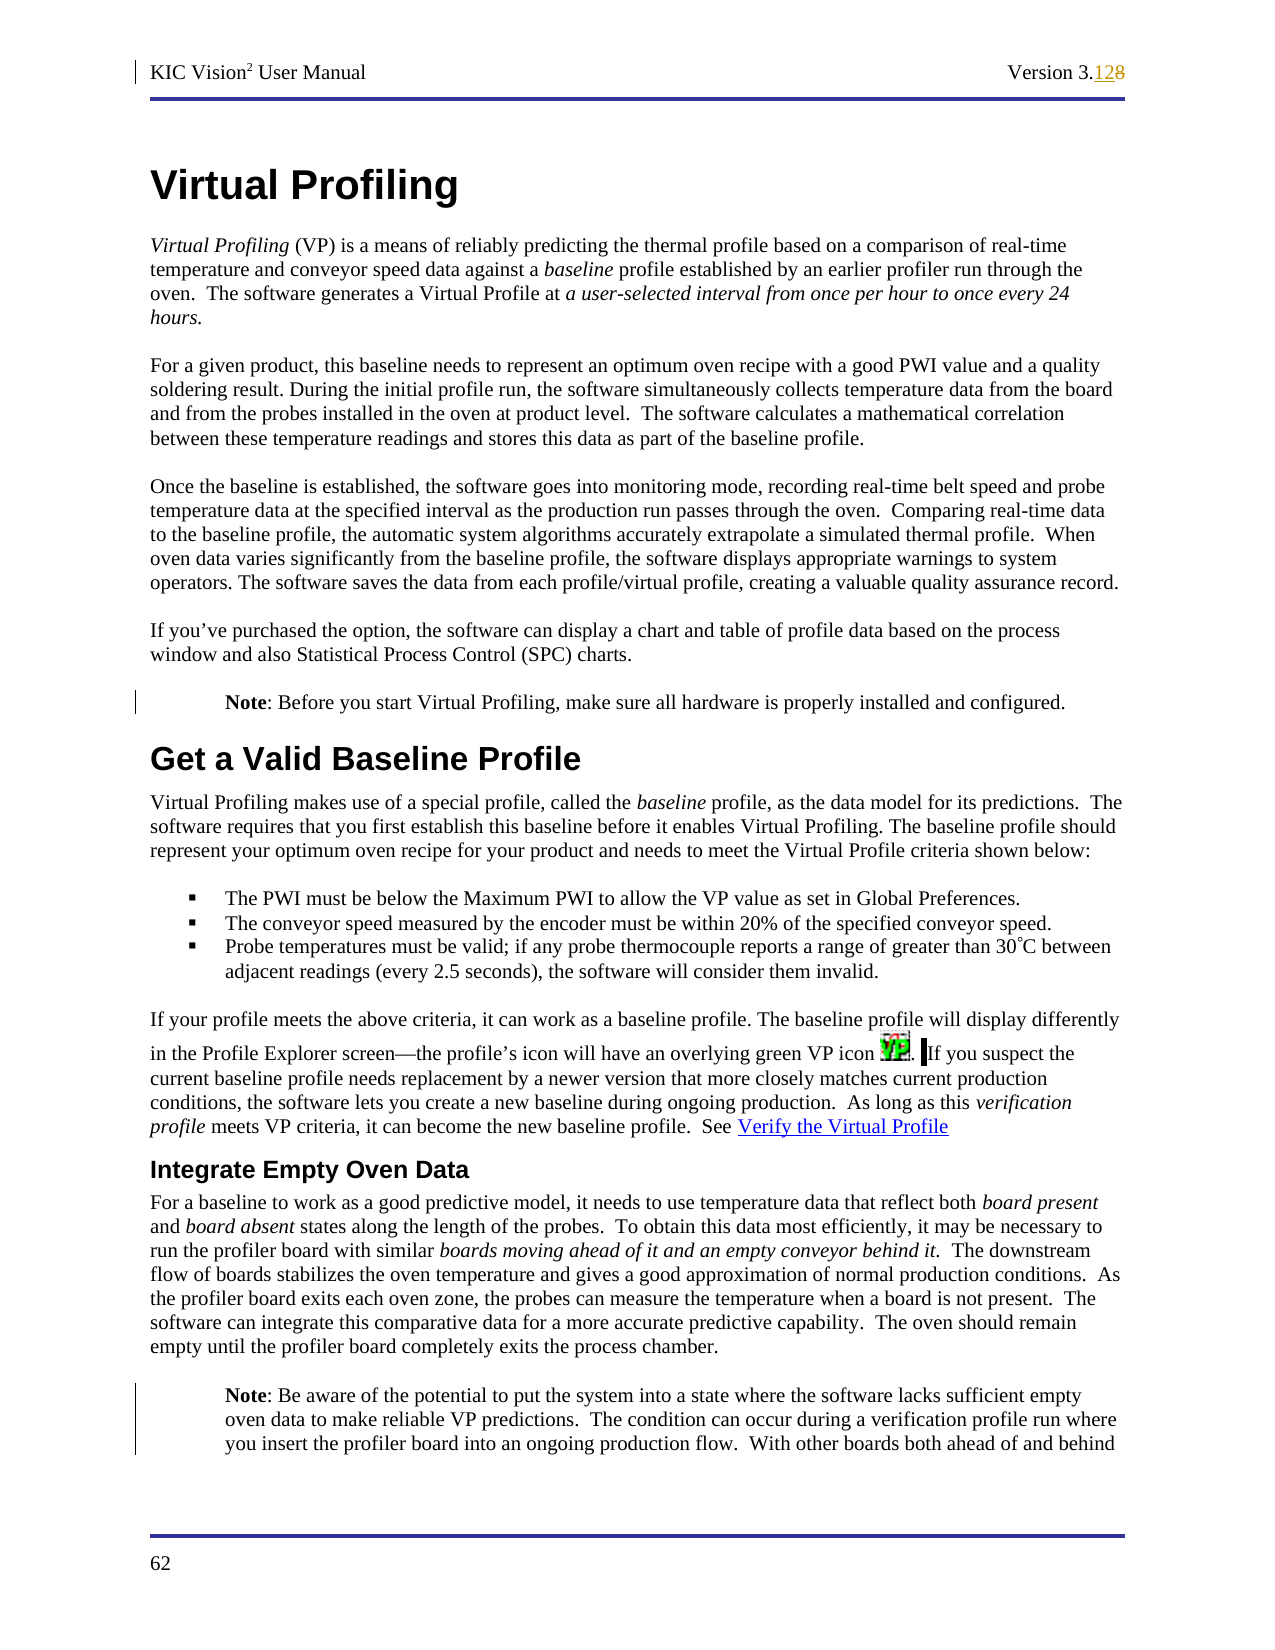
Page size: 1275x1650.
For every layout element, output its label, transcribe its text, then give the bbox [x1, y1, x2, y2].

subtitle Virtual Profiling [150, 160, 1125, 208]
text For a given product, this baseline needs to represent an optimum oven recipe with a good PWI value and a quality soldering result. During the initial profile run, the software simultaneously collects temperature data from the board and from the probes installed in the oven at product level. The software calculates a mathematical correlation between these temperature readings and stores this data as part of the baseline profile. [150, 353, 1125, 449]
text Note: Before you start Virtual Profiling, make sure all hardware is properly installed and configured. [150, 690, 1125, 714]
text Virtual Profiling (VP) is a means of reliably predicting the thermal profile based on a comparison of real-time temperature and conveyor speed data against a baseline profile established by an earlier profiler run through the oven. The software generates a Virtual Profile at a user-selected interval from once per hour to once every 24 hours. [150, 233, 1125, 329]
text Virtual Profiling makes use of a special profile, called the baseline profile, as the data model for its predictions. The software requires that you first establish this baseline before it enables Virtual Profiling. The baseline profile should represent your optimum oven recipe for your product and needs to meet the Virtual Profile criteria shown below: [150, 790, 1125, 862]
subtitle Get a Valid Baseline Profile [150, 739, 1125, 778]
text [225, 1382, 1125, 1455]
text Once the baseline is established, the software goes into monitoring mode, recording real-time belt speed and probe temperature data at the specified interval as the production run passes through the oven. Comparing real-time data to the baseline profile, the automatic system algorithms accurately extrapolate a simulated thermal profile. When oven data varies significantly from the baseline profile, the software displays appropriate warnings to system operators. The software saves the data from each profile/virtual profile, creating a valuable quality assurance record. [150, 473, 1125, 594]
list Probe temperatures must be valid; if any probe thermocouple reports a range of greater than 30C between adjacent readings (every 2.5 seconds), the software will consider them invalid. [187, 934, 1125, 983]
list The conveyor speed measured by the encoder must be within 20% of the specified conveyor speed. [187, 910, 1125, 934]
text If you’ve purchased the option, the software can display a chart and table of profile data based on the process window and also Statistical Process Control (SPC) charts. [150, 618, 1125, 666]
list The PWI must be below the Maximum PWI to allow the VP value as set in Global Preferences. [187, 886, 1125, 910]
text If your profile meets the above criteria, it can work as a baseline profile. The baseline profile will display differently in the Profile Explorer screen—the profile’s icon will have an overlying green VP icon . If you suspect the current baseline profile needs replacement by a newer version that more closely matches current production conditions, the software lets you create a new baseline during ongoing production. As long as this verification profile meets VP criteria, it can become the new baseline profile. See Verify the Virtual Profile [150, 1007, 1125, 1138]
text For a baseline to work as a good predictive model, it needs to use temperature data that reflect both board present and board absent states along the length of the probes. To obtain this data most efficiently, it may be necessary to run the profiler board with similar boards moving ahead of it and an empty conveyor behind it. The downstream flow of boards stabilizes the oven temperature and gives a good approximation of normal production conditions. As the profiler board exits each oven zone, the probes can measure the temperature when a board is not present. The software can integrate this comparative data for a more accurate predictive capability. The oven should remain empty until the profiler board completely exits the process chamber. [150, 1190, 1125, 1358]
subtitle Integrate Empty Oven Data [150, 1155, 1125, 1184]
